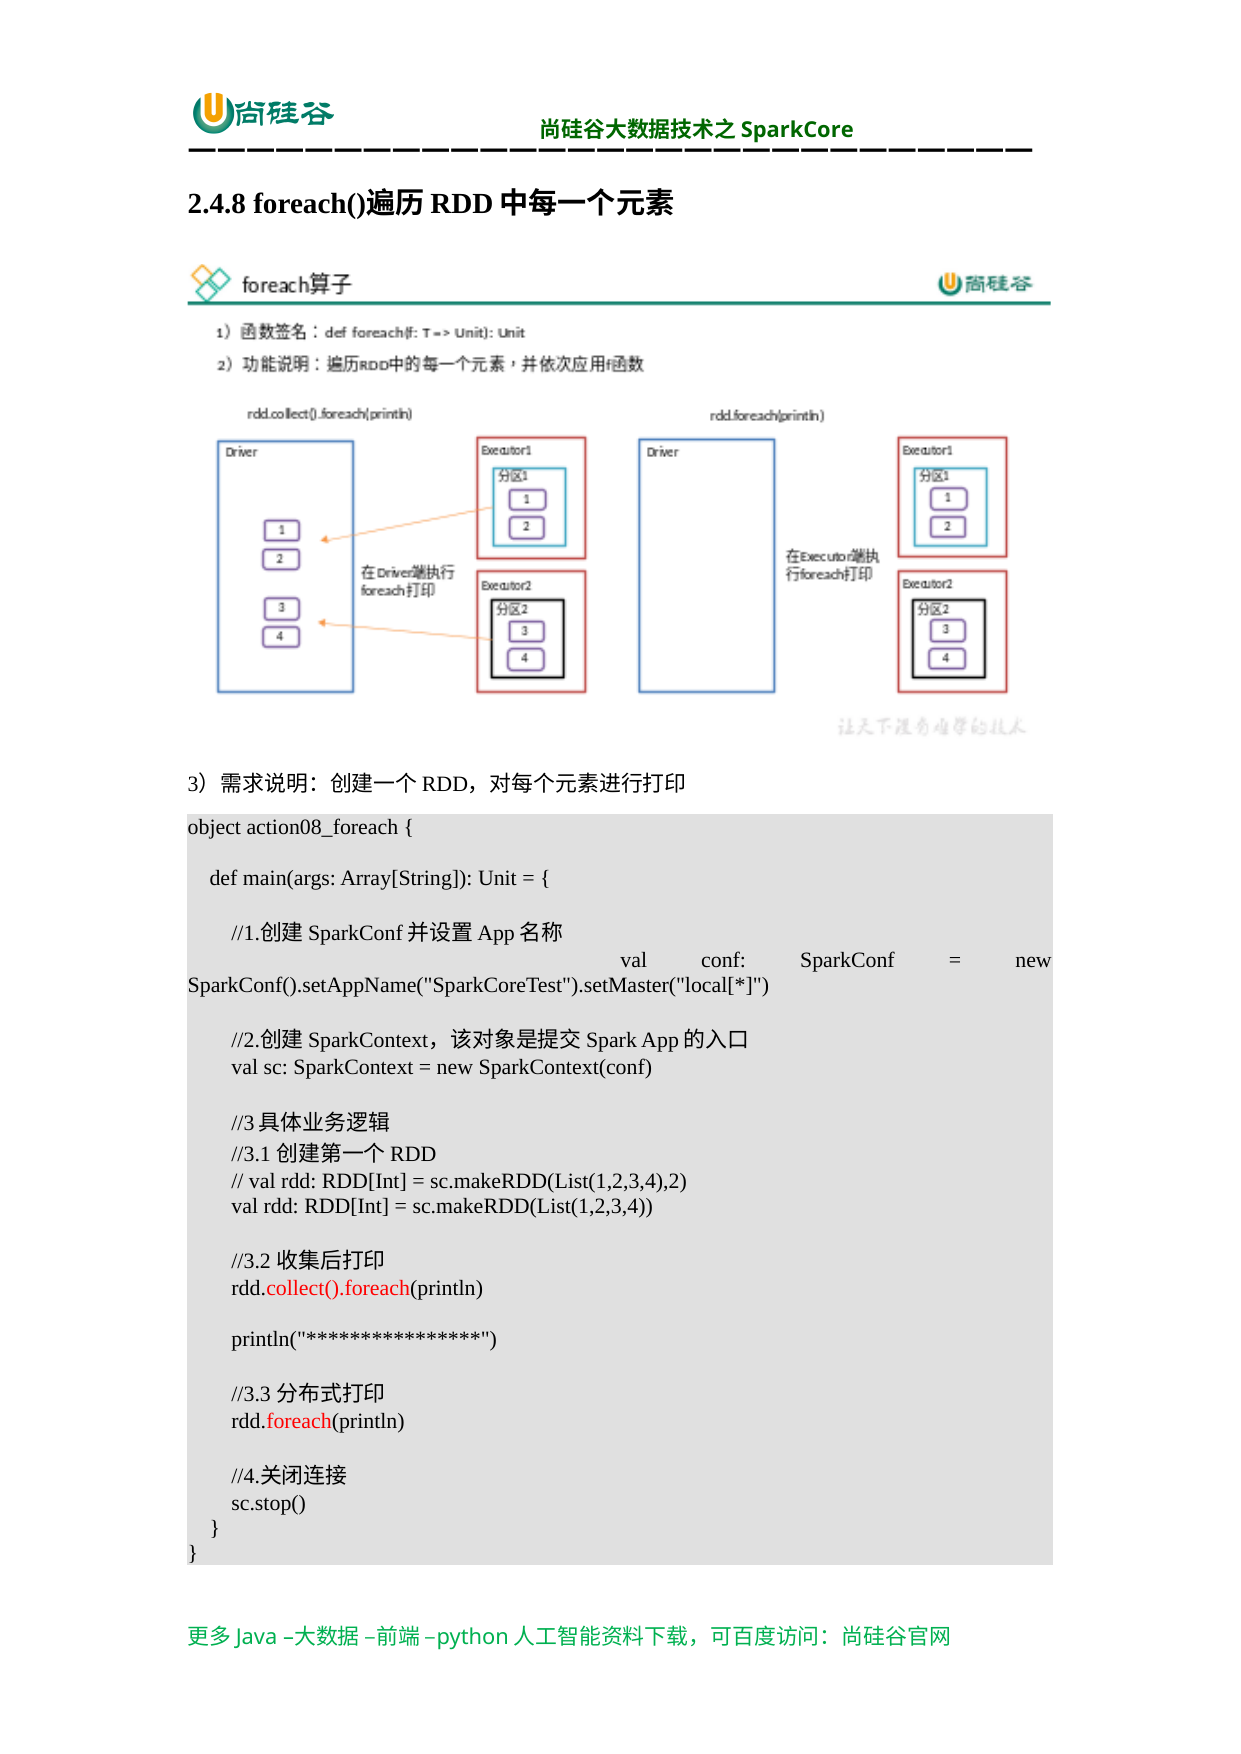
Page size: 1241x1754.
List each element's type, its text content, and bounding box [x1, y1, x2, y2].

text def main(args: Array[String]): Unit = { [187, 865, 1053, 890]
text //3具体业务逻辑 [187, 1104, 1053, 1136]
text println("****************") [187, 1326, 1053, 1351]
text val sc: SparkContext = new SparkContext(conf) [187, 1054, 1053, 1079]
subtitle 2.4.8 foreach()遍历RDD中每一个元素 [187, 168, 1053, 233]
text } [187, 1515, 1053, 1540]
text val conf: SparkConf = new SparkConf().setAppName("SparkCoreTest").setMaster("local[*]") [187, 947, 1053, 997]
text rdd.collect().foreach(println) [187, 1275, 1053, 1300]
text val rdd: RDD[Int] = sc.makeRDD(List(1,2,3,4)) [187, 1193, 1053, 1218]
text //3.1 创建第一个RDD [187, 1136, 1053, 1168]
text // val rdd: RDD[Int] = sc.makeRDD(List(1,2,3,4),2) [187, 1168, 1053, 1193]
text //4.关闭连接 [187, 1458, 1053, 1490]
text 3）需求说明：创建一个RDD，对每个元素进行打印 [187, 766, 1053, 798]
text //3.2 收集后打印 [187, 1243, 1053, 1275]
text } [187, 1540, 1053, 1565]
text //1.创建SparkConf并设置App名称 [187, 915, 1053, 947]
text rdd.foreach(println) [187, 1408, 1053, 1433]
text //3.3 分布式打印 [187, 1376, 1053, 1408]
text sc.stop() [187, 1490, 1053, 1515]
text //2.创建SparkContext，该对象是提交Spark App的入口 [187, 1022, 1053, 1054]
text object action08_foreach { [187, 814, 1053, 839]
